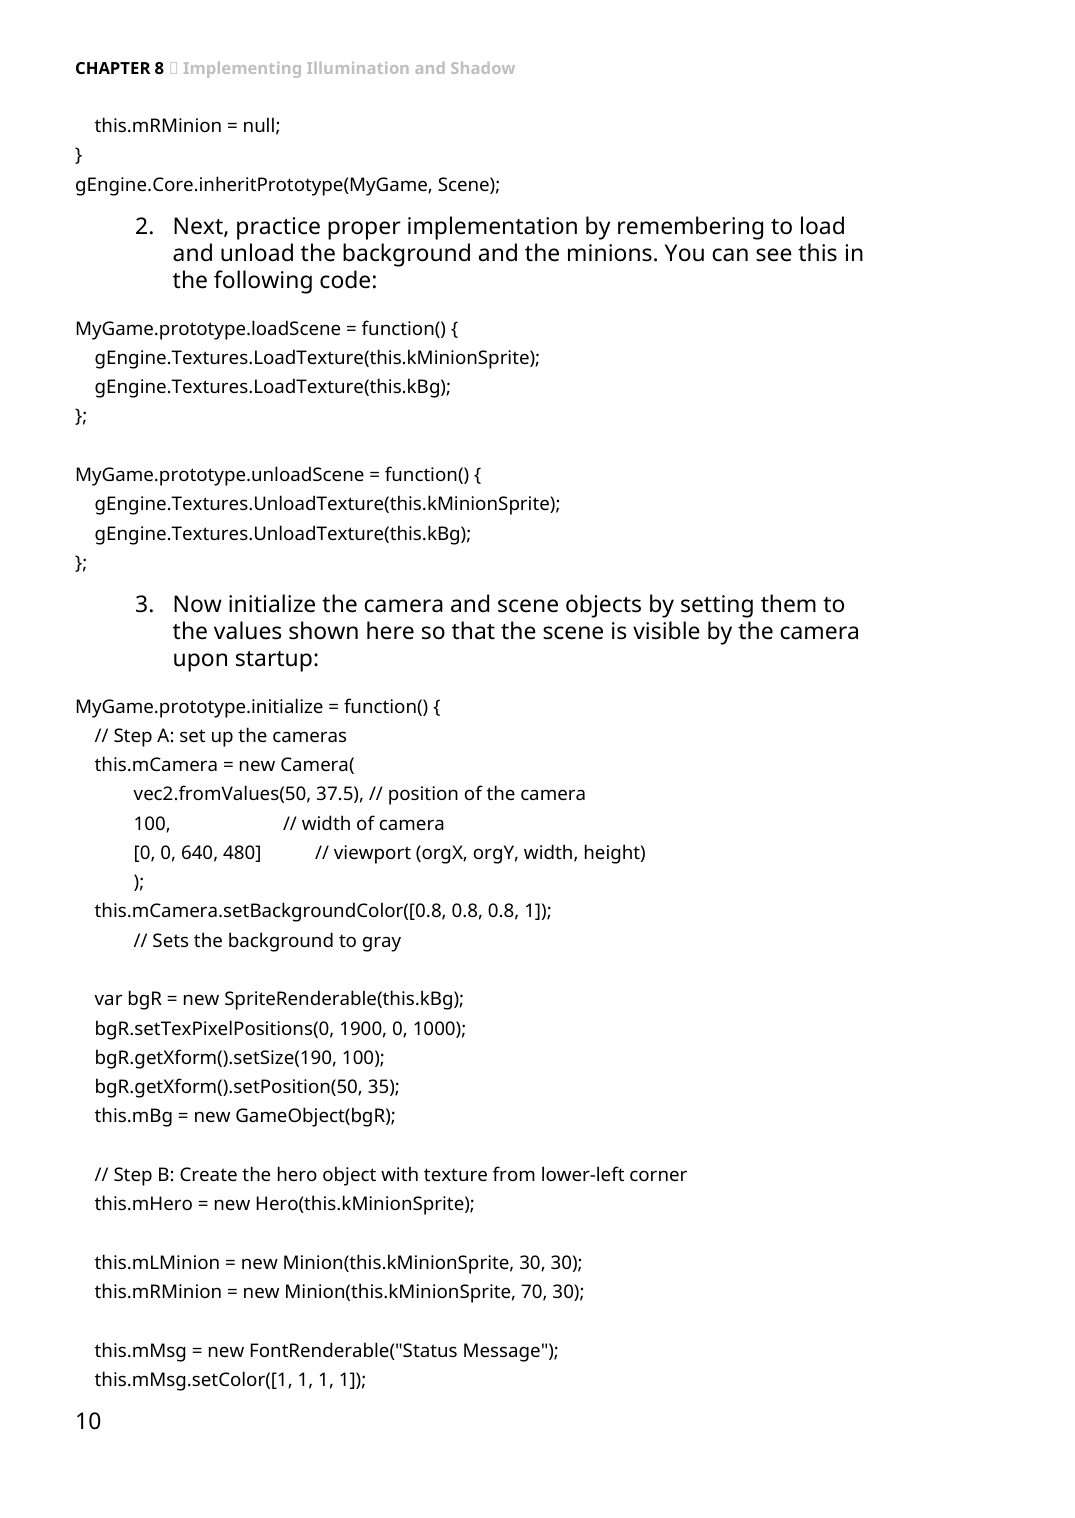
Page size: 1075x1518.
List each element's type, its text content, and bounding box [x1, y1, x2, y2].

text gEngine.Textures.LoadTexture(this.kBg); [75, 373, 962, 399]
text 100, // width of camera [75, 810, 962, 836]
text MyGame.prototype.unloadScene = function() { [75, 461, 962, 487]
text this.mHero = new Hero(this.kMinionSprite); [75, 1191, 962, 1216]
text this.mCamera.setBackgroundColor([0.8, 0.8, 0.8, 1]); [75, 898, 962, 923]
text this.mMsg.setColor([1, 1, 1, 1]); [75, 1366, 962, 1392]
text vec2.fromValues(50, 37.5), // position of the camera [75, 781, 962, 806]
text MyGame.prototype.loadScene = function() { [75, 315, 962, 340]
text }; [75, 403, 962, 428]
text gEngine.Textures.UnloadTexture(this.kBg); [75, 520, 962, 545]
text bgR.getXform().setPosition(50, 35); [75, 1073, 962, 1099]
text } [75, 142, 962, 167]
text this.mRMinion = null; [75, 112, 962, 138]
text this.mBg = new GameObject(bgR); [75, 1103, 962, 1128]
text // Step B: Create the hero object with texture from lower-left corner [75, 1161, 962, 1187]
text this.mMsg = new FontRenderable("Status Message"); [75, 1337, 962, 1362]
text var bgR = new SpriteRenderable(this.kBg); [75, 986, 962, 1011]
text // Sets the background to gray [75, 927, 962, 953]
list Next, practice proper implementation by remembering to load and unload the background and the minions. You can see this in the following code: [135, 213, 872, 294]
text // Step A: set up the cameras [75, 722, 962, 748]
text bgR.getXform().setSize(190, 100); [75, 1044, 962, 1070]
text gEngine.Core.inheritPrototype(MyGame, Scene); [75, 171, 962, 197]
text gEngine.Textures.LoadTexture(this.kMinionSprite); [75, 344, 962, 370]
text [0, 0, 640, 480] // viewport (orgX, orgY, width, height) [75, 839, 962, 865]
text ); [75, 868, 962, 894]
text this.mRMinion = new Minion(this.kMinionSprite, 70, 30); [75, 1278, 962, 1304]
text this.mCamera = new Camera( [75, 751, 962, 777]
text MyGame.prototype.initialize = function() { [75, 693, 962, 718]
text bgR.setTexPixelPositions(0, 1900, 0, 1000); [75, 1015, 962, 1040]
text }; [75, 549, 962, 574]
text this.mLMinion = new Minion(this.kMinionSprite, 30, 30); [75, 1249, 962, 1274]
text gEngine.Textures.UnloadTexture(this.kMinionSprite); [75, 491, 962, 516]
list Now initialize the camera and scene objects by setting them to the values shown here so that the scene is visible by the camera upon startup: [135, 591, 872, 672]
